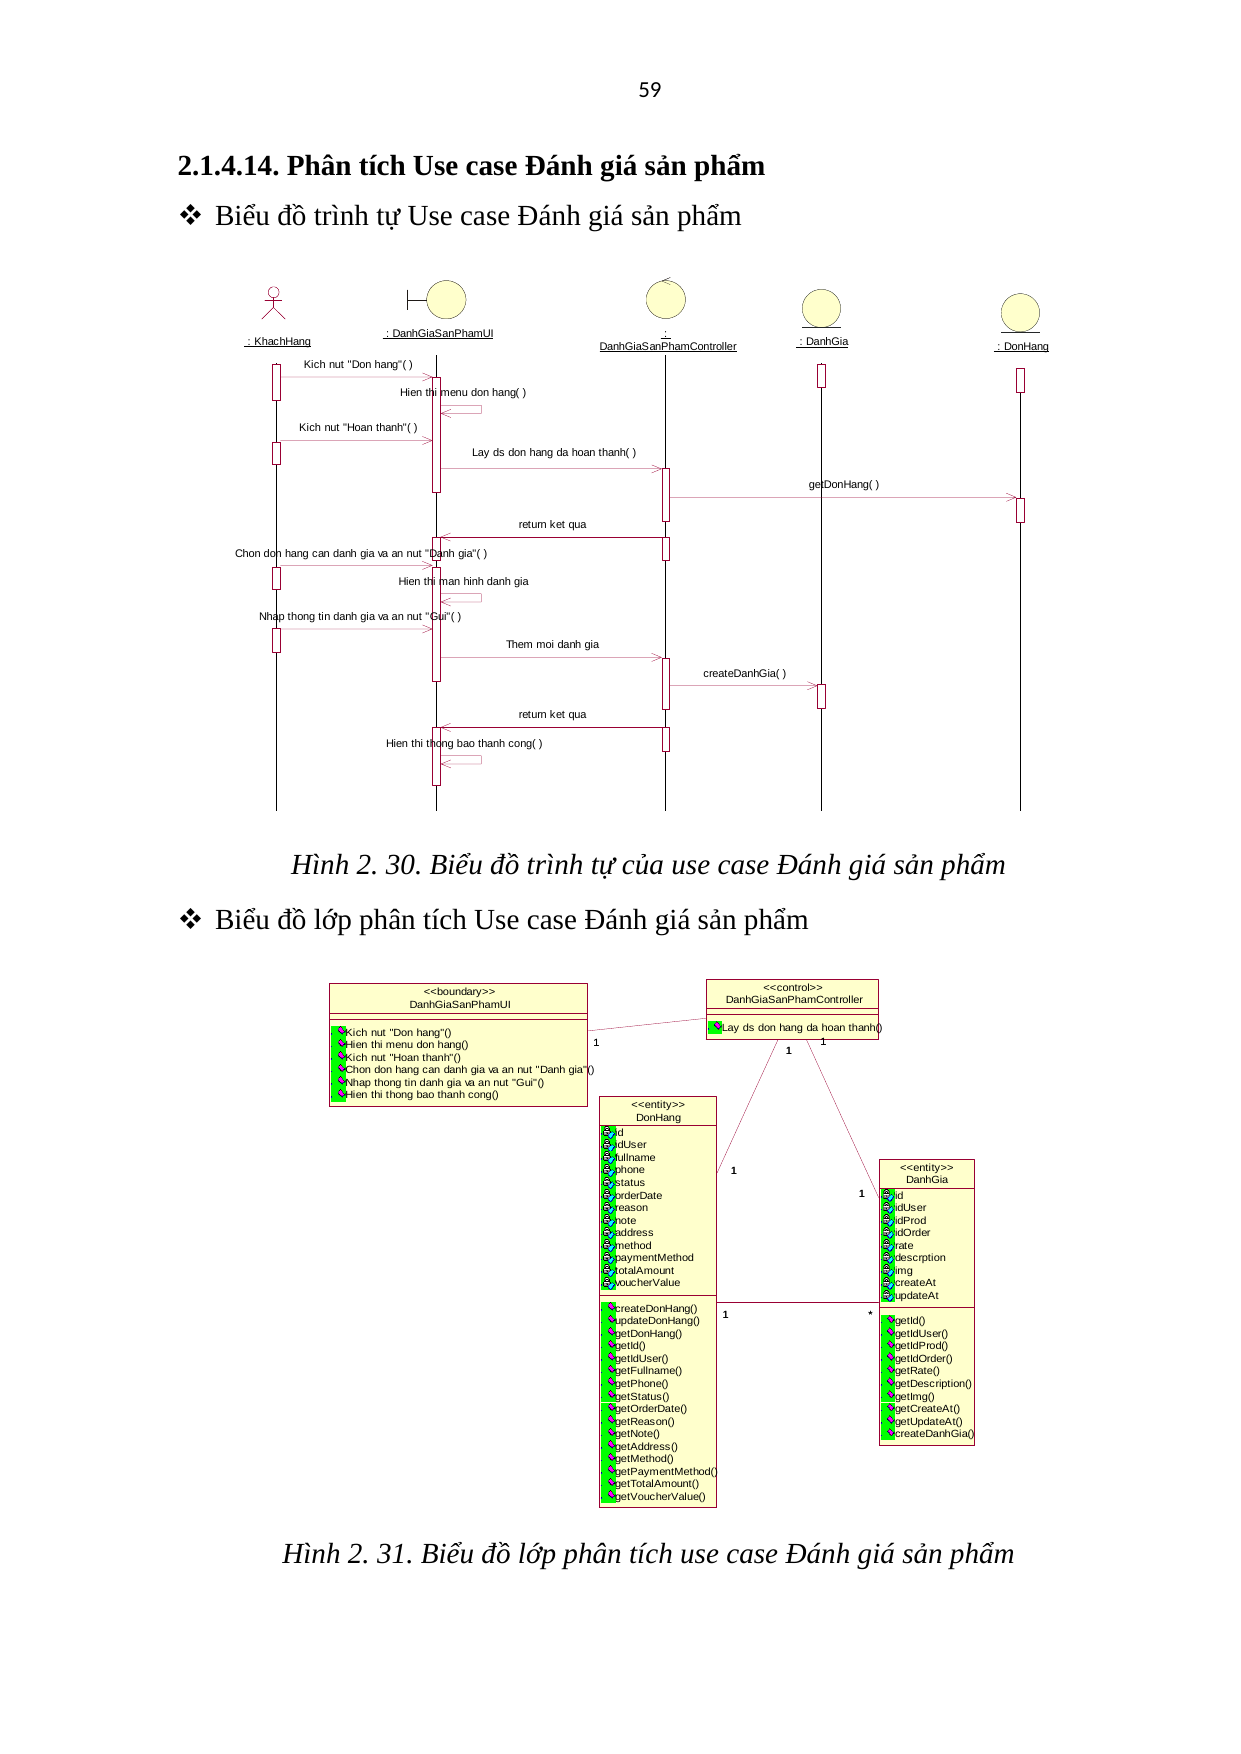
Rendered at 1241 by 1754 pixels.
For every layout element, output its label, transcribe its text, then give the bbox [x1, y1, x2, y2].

text Hình 2. 30. Biểu đồ trình tự của use case Đánh giá sản phẩm [177, 847, 1122, 881]
text Hình 2. 31. Biểu đồ lớp phân tích use case Đánh giá sản phẩm [177, 1536, 1122, 1569]
subtitle 2.1.4.14. Phân tích Use case Đánh giá sản phẩm [177, 148, 1122, 181]
list Biểu đồ lớp phân tích Use case Đánh giá sản phẩm [177, 902, 1122, 936]
list Biểu đồ trình tự Use case Đánh giá sản phẩm [177, 198, 1122, 232]
